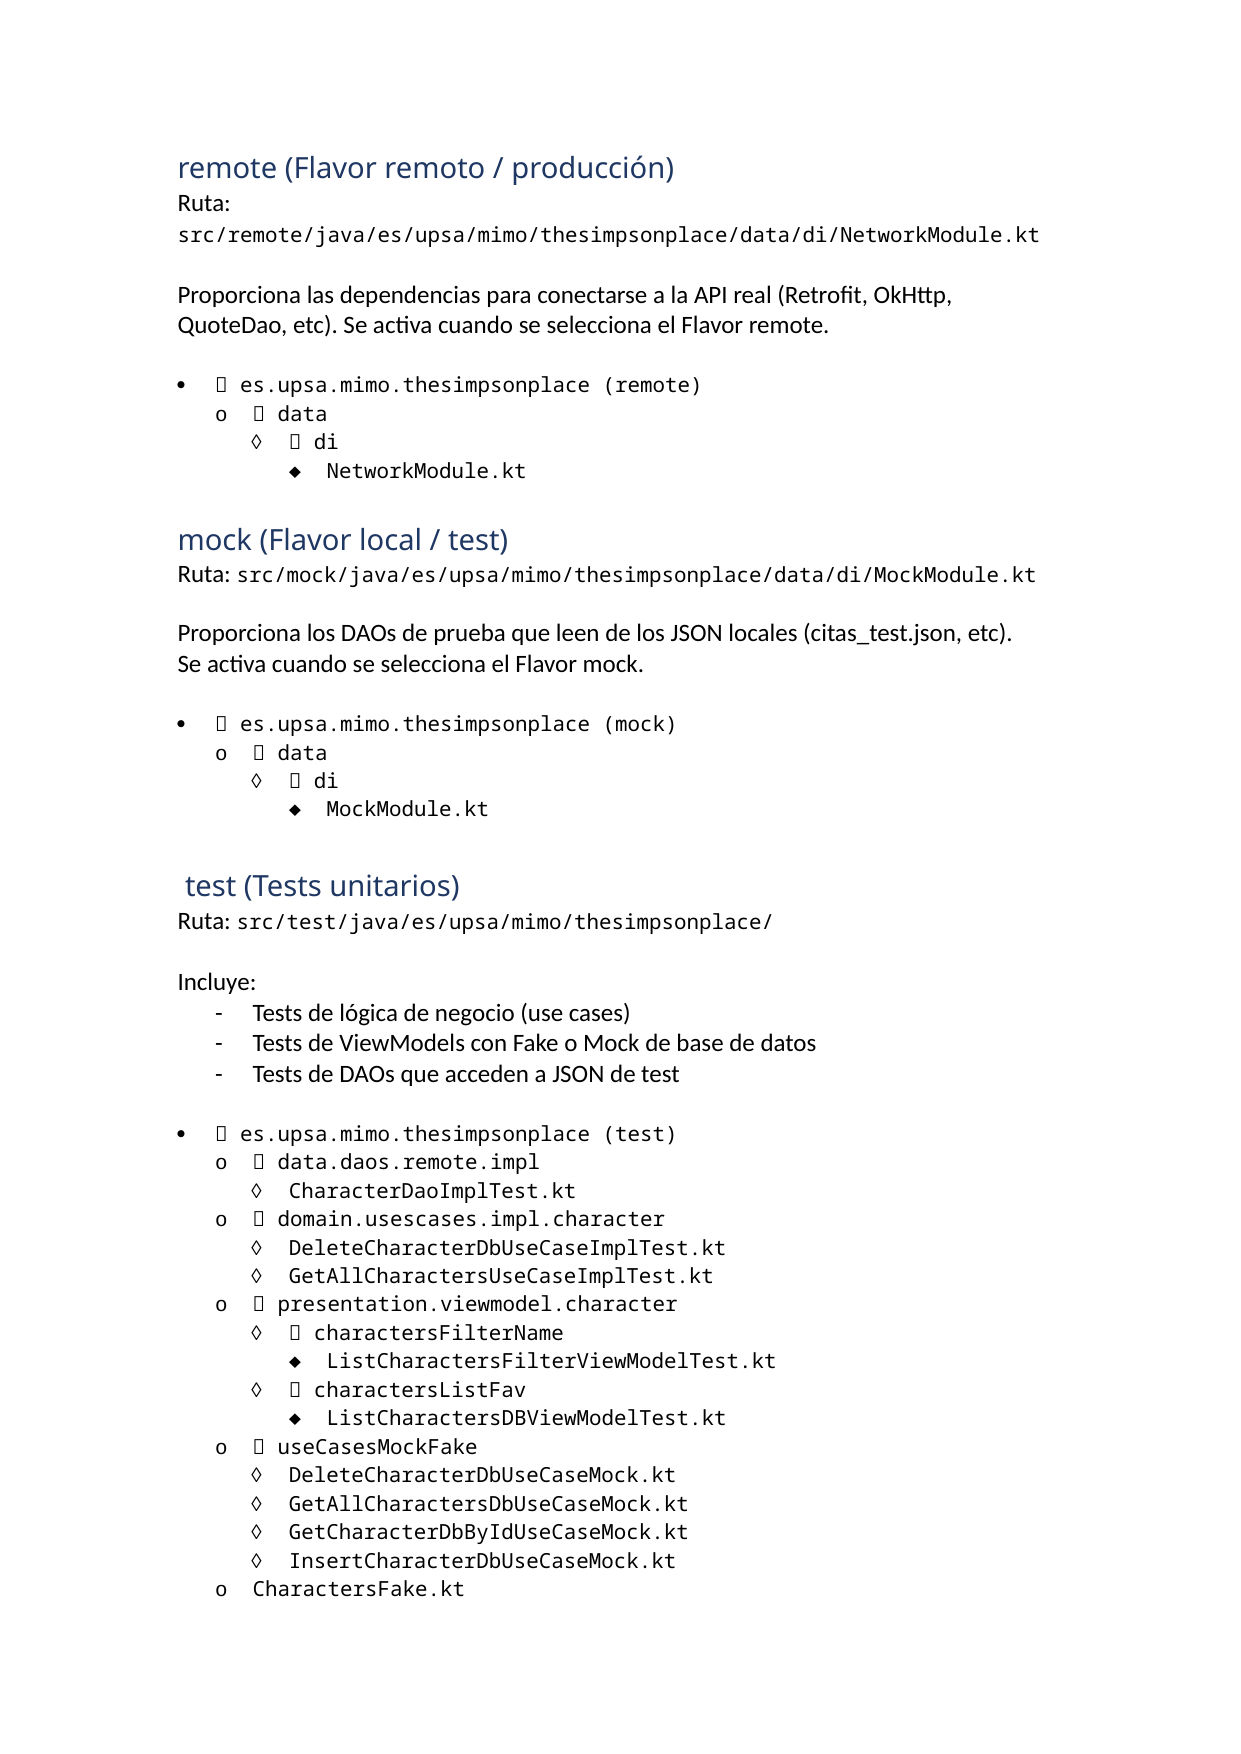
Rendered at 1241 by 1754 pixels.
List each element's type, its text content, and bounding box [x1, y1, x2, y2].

list GetCharacterDbByIdUseCaseMock.kt [251, 1517, 1063, 1546]
list GetAllCharactersDbUseCaseMock.kt [251, 1489, 1063, 1517]
text Proporciona las dependencias para conectarse a la API real (Retrofit, OkHttp, QuoteDao, etc). Se activa cuando se selecciona el Flavor remote. [177, 279, 1063, 340]
list domain.usescases.impl.character [215, 1204, 1063, 1233]
list presentation.viewmodel.character [215, 1289, 1063, 1318]
text Incluye: [177, 966, 1063, 997]
list es.upsa.mimo.thesimpsonplace (remote) [177, 370, 1063, 399]
list ListCharactersFilterViewModelTest.kt [289, 1347, 1063, 1375]
subtitle mock (Flavor local / test) [177, 519, 1063, 559]
subtitle remote (Flavor remoto / producción) [177, 148, 1063, 187]
list useCasesMockFake [215, 1432, 1063, 1460]
list es.upsa.mimo.thesimpsonplace (test) [177, 1119, 1063, 1147]
list di [251, 766, 1063, 794]
list CharacterDaoImplTest.kt [251, 1176, 1063, 1204]
list Tests de ViewModels con Fake o Mock de base de datos [215, 1027, 1063, 1058]
text Proporciona los DAOs de prueba que leen de los JSON locales (citas_test.json, etc). [177, 618, 1063, 648]
list NetworkModule.kt [289, 456, 1063, 484]
subtitle test (Tests unitarios) [177, 865, 1063, 905]
list DeleteCharacterDbUseCaseMock.kt [251, 1460, 1063, 1489]
list data [215, 399, 1063, 427]
list CharactersFake.kt [215, 1574, 1063, 1603]
list MockModule.kt [289, 794, 1063, 823]
list es.upsa.mimo.thesimpsonplace (mock) [177, 709, 1063, 738]
list charactersListFav [251, 1375, 1063, 1403]
list Tests de lógica de negocio (use cases) [215, 997, 1063, 1027]
text Ruta: src/mock/java/es/upsa/mimo/thesimpsonplace/data/di/MockModule.kt [177, 559, 1063, 589]
list charactersFilterName [251, 1318, 1063, 1347]
list data [215, 738, 1063, 766]
list DeleteCharacterDbUseCaseImplTest.kt [251, 1233, 1063, 1261]
text Ruta: src/test/java/es/upsa/mimo/thesimpsonplace/ [177, 905, 1063, 936]
list InsertCharacterDbUseCaseMock.kt [251, 1546, 1063, 1574]
list Tests de DAOs que acceden a JSON de test [215, 1058, 1063, 1088]
list ListCharactersDBViewModelTest.kt [289, 1403, 1063, 1432]
list data.daos.remote.impl [215, 1147, 1063, 1176]
text Ruta: src/remote/java/es/upsa/mimo/thesimpsonplace/data/di/NetworkModule.kt [177, 187, 1063, 248]
text Se activa cuando se selecciona el Flavor mock. [177, 648, 1063, 679]
list GetAllCharactersUseCaseImplTest.kt [251, 1261, 1063, 1289]
list di [251, 427, 1063, 456]
